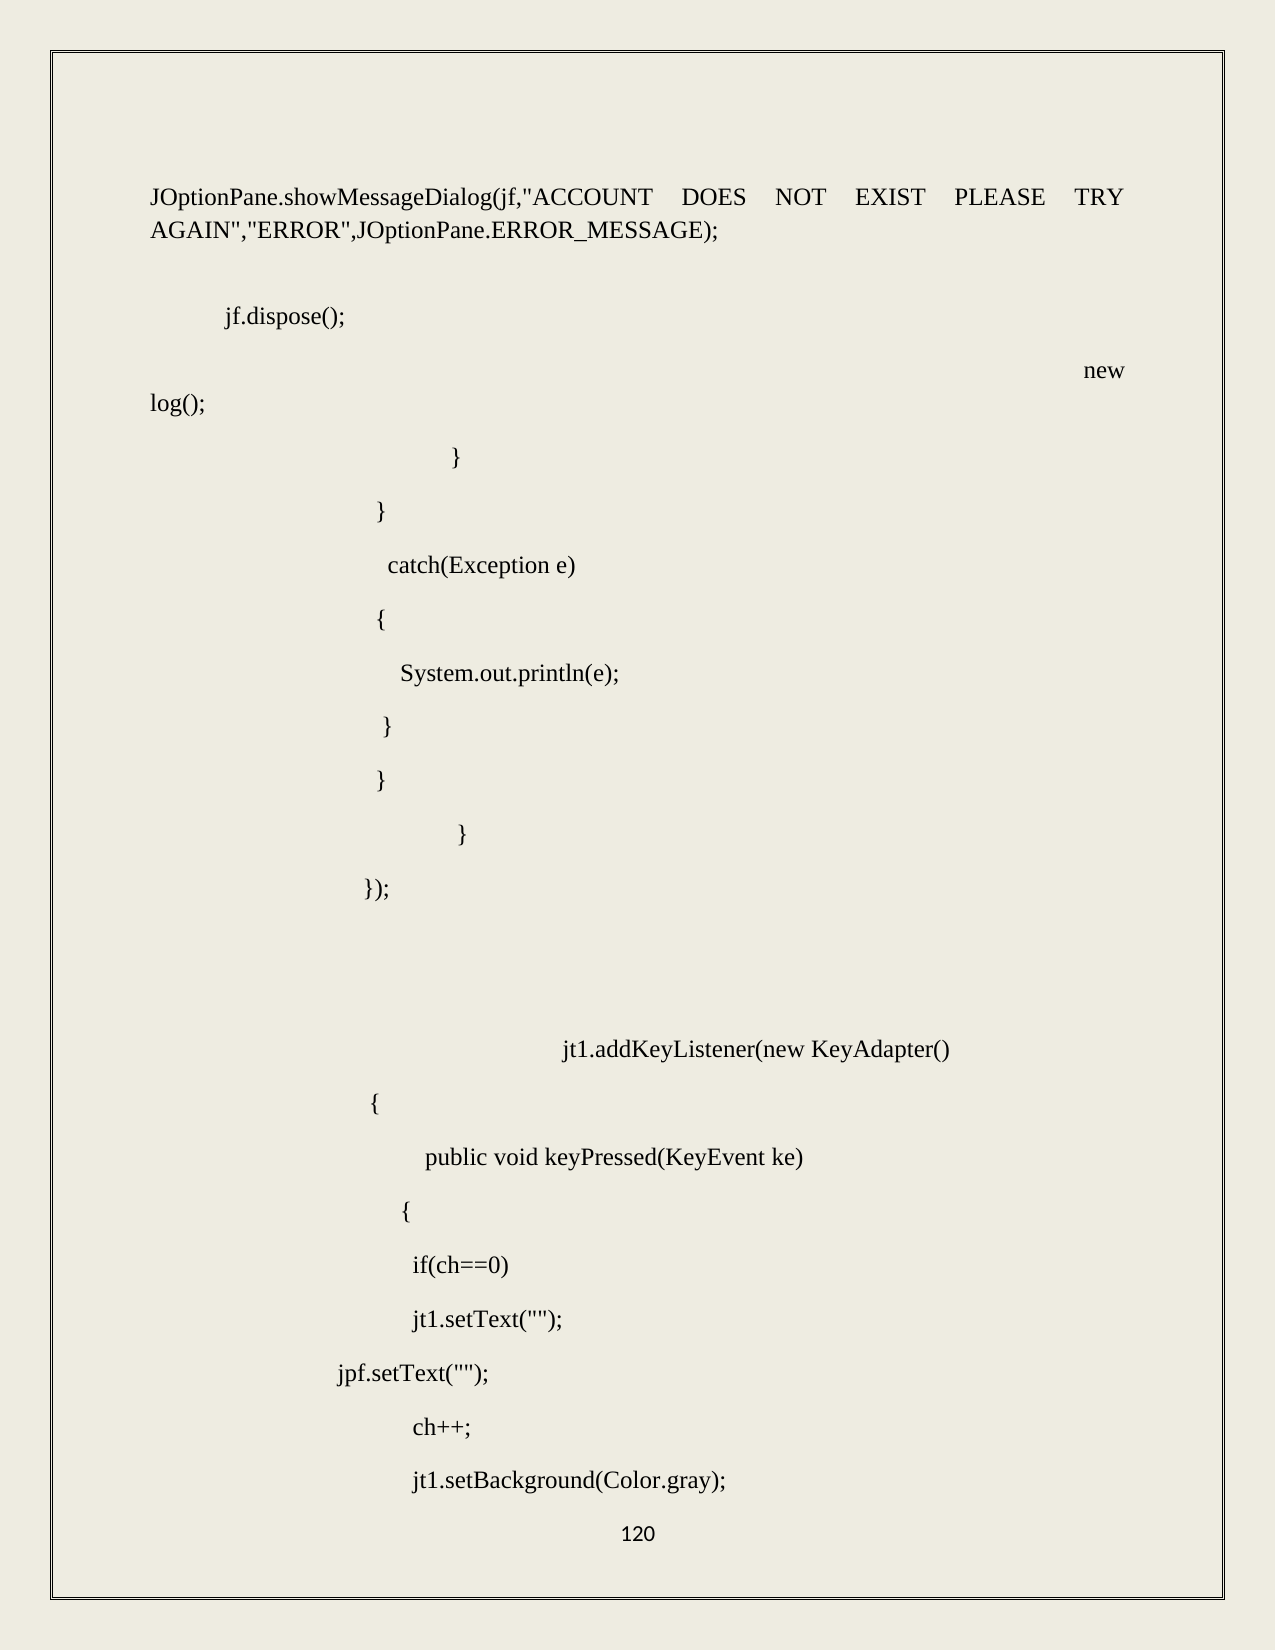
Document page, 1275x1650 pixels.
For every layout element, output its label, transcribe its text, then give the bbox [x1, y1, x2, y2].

text ch++; [150, 1412, 1125, 1440]
text }); [150, 873, 1125, 902]
text { [150, 1196, 1125, 1225]
text if(ch==0) [150, 1250, 1125, 1279]
text jf.dispose(); [150, 269, 1125, 330]
text jt1.setText(""); [150, 1304, 1125, 1333]
text } [150, 442, 1125, 471]
text } [150, 819, 1125, 848]
text } [150, 711, 1125, 740]
text System.out.println(e); [150, 658, 1125, 686]
text jt1.setBackground(Color.gray); [150, 1465, 1125, 1494]
text catch(Exception e) [150, 550, 1125, 579]
text jt1.addKeyListener(new KeyAdapter() [150, 1034, 1125, 1063]
text } [150, 496, 1125, 525]
text JOptionPane.showMessageDialog(jf,"ACCOUNT DOES NOT EXIST PLEASE TRY AGAIN","ERROR",JOptionPane.ERROR_MESSAGE); [150, 150, 1125, 244]
text new log(); [150, 355, 1125, 417]
text jpf.setText(""); [150, 1358, 1125, 1386]
text { [150, 604, 1125, 632]
text public void keyPressed(KeyEvent ke) [150, 1142, 1125, 1171]
text } [150, 765, 1125, 794]
text { [150, 1088, 1125, 1117]
